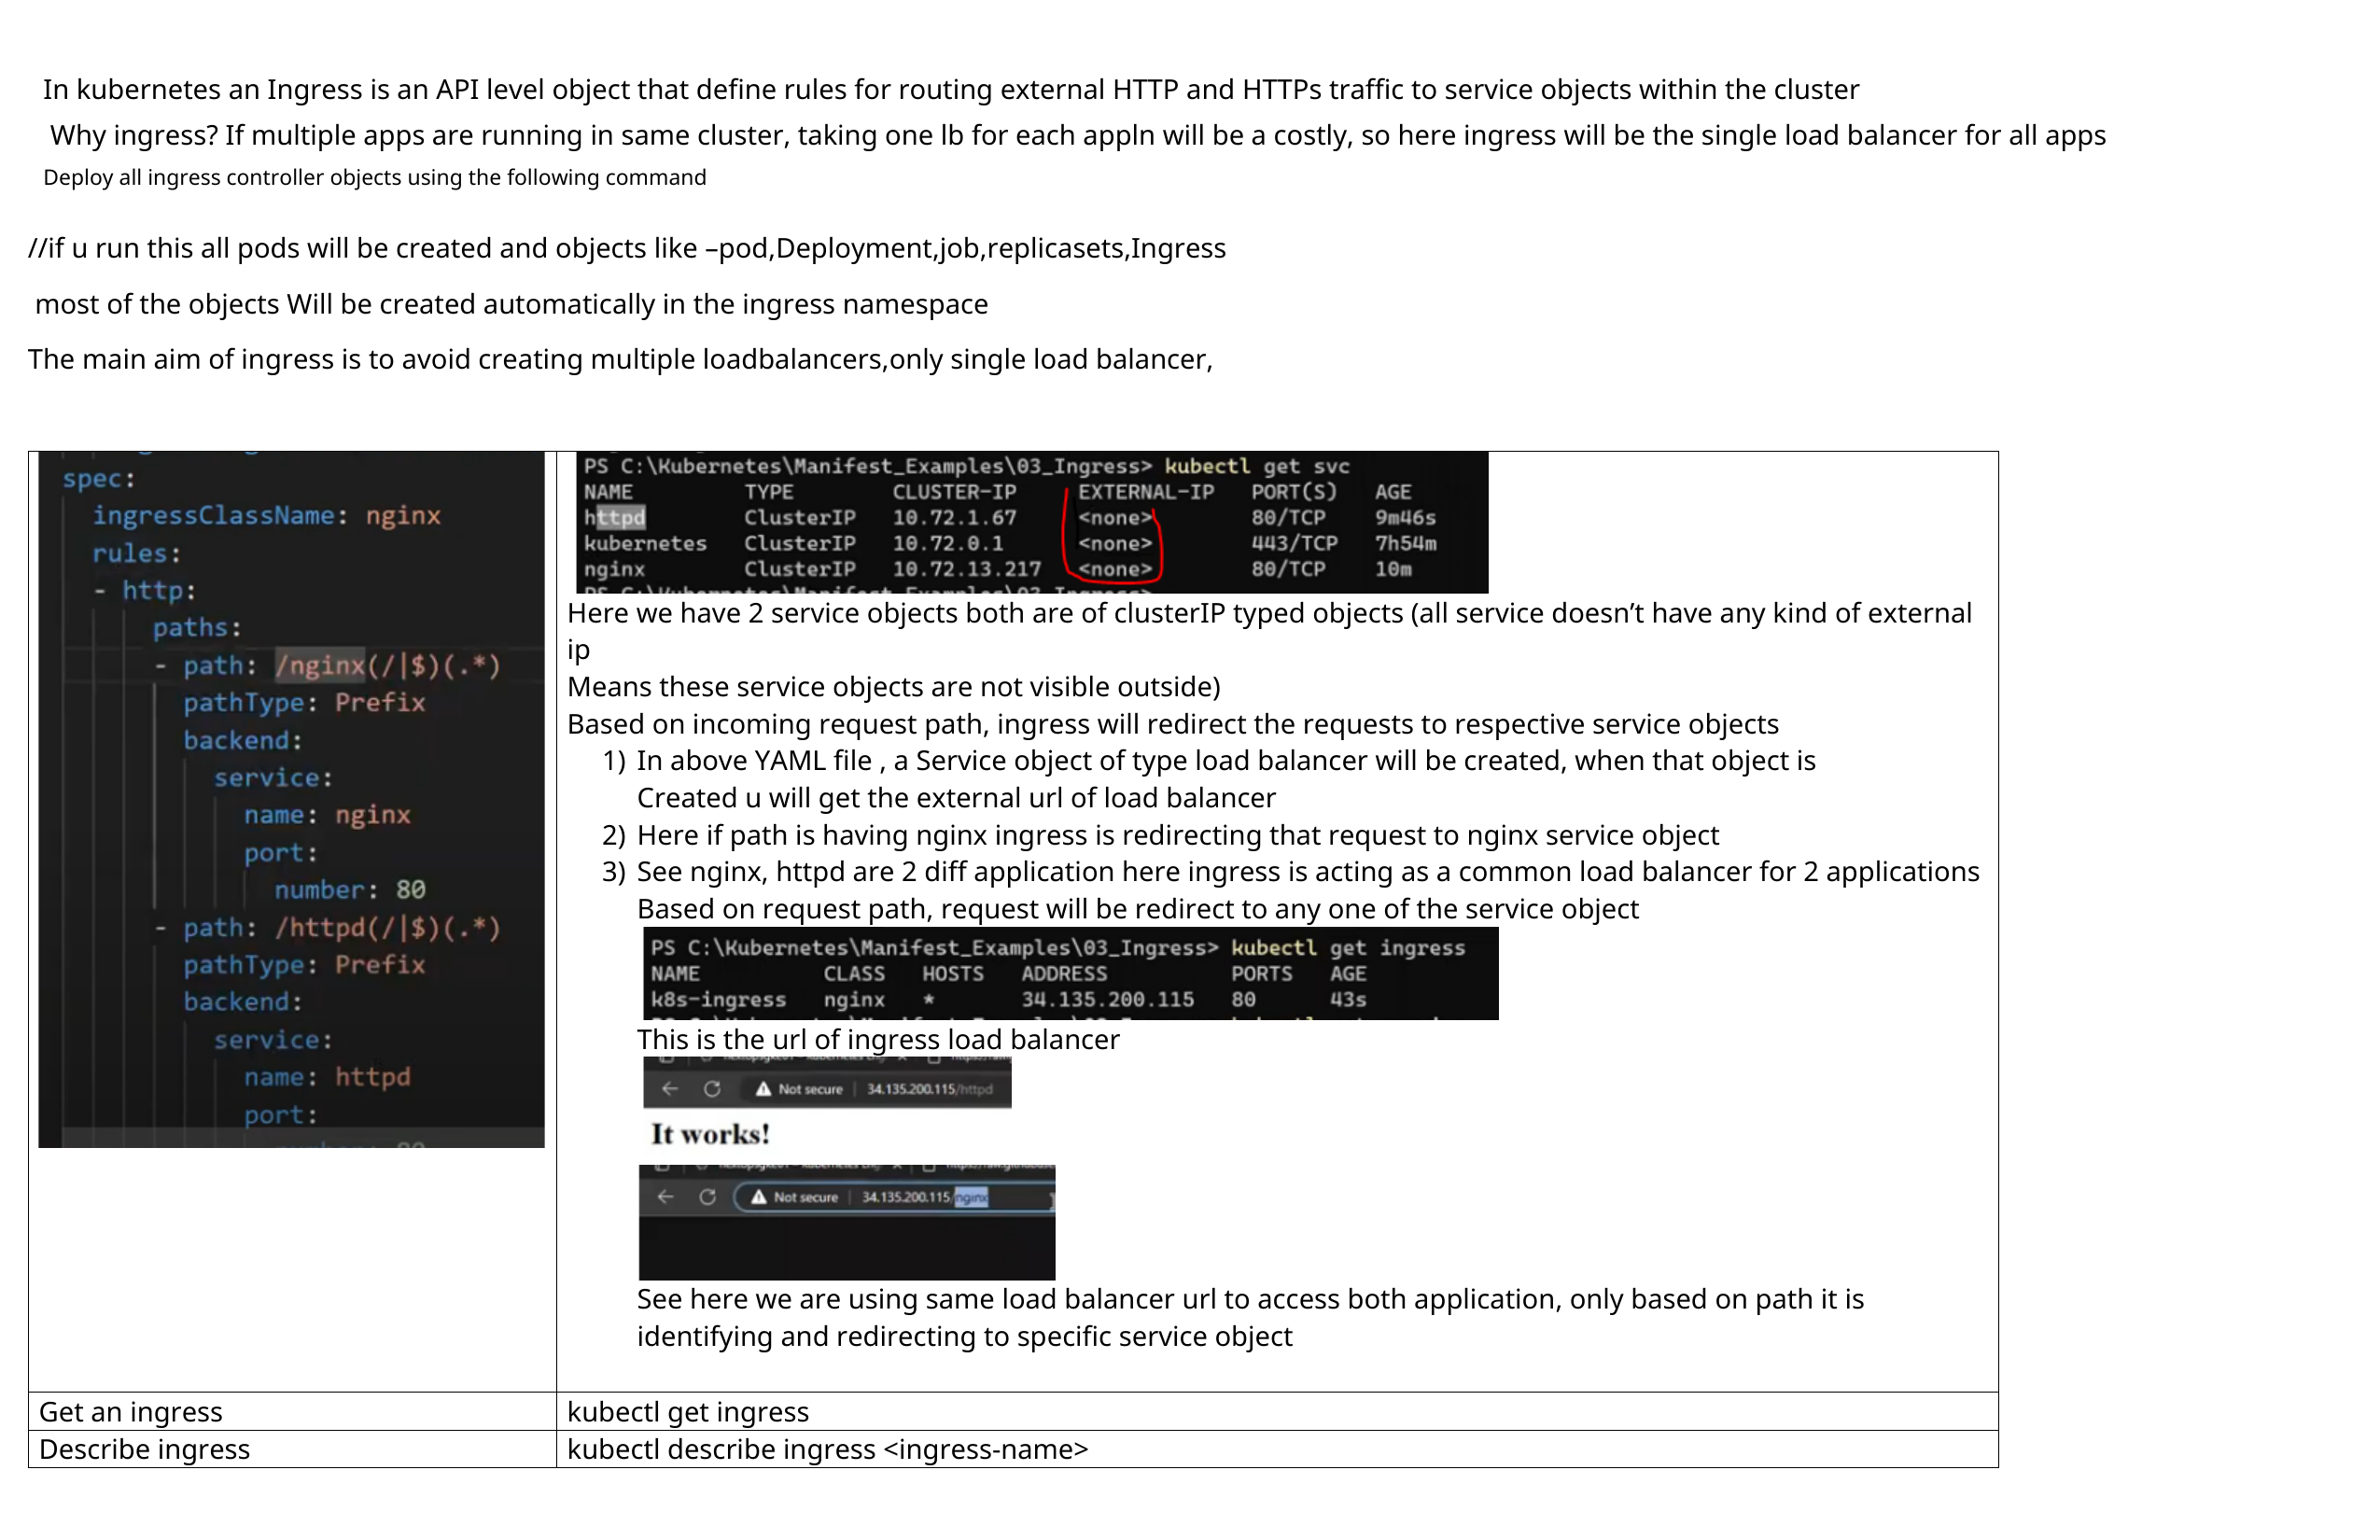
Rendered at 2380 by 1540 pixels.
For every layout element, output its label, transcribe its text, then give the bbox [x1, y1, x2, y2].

table_header [29, 452, 556, 1392]
text //if u run this all pods will be created and objects like –pod,Deployment,job,replicasets,Ingress [27, 229, 2310, 266]
text The main aim of ingress is to avoid creating multiple loadbalancers,only single load balancer, [27, 340, 2310, 377]
picture [567, 452, 1490, 594]
picture [637, 1057, 1056, 1281]
text most of the objects Will be created automatically in the ingress namespace [27, 285, 2310, 321]
table_cell kubectl describe ingress <ingress-name> [557, 1431, 1998, 1467]
text In kubernetes an Ingress is an API level object that define rules for routing external HTTP and HTTPs traffic to service objects within the cluster [43, 70, 2310, 107]
text Deploy all ingress controller objects using the following command [43, 162, 2310, 191]
table_cell Describe ingress [29, 1431, 556, 1467]
table_cell Get an ingress [29, 1393, 556, 1430]
picture [637, 927, 1499, 1020]
table_header Here we have 2 service objects both are of clusterIP typed objects (all service doesn’t have any kind of external ip Means these service objects are not visible outside) Based on incoming request path, ingress will redirect the requests to respective service objects In above YAML file , a Service object of type load balancer will be created, when that object is Created u will get the external url of load balancer Here if path is having nginx ingress is redirecting that request to nginx service object See nginx, httpd are 2 diff application here ingress is acting as a common load balancer for 2 applications Based on request path, request will be redirect to any one of the service object This is the url of ingress load balancer See here we are using same load balancer url to access both application, only based on path it is identifying and redirecting to specific service object [557, 452, 1998, 1392]
text Why ingress? If multiple apps are running in same cluster, taking one lb for each appln will be a costly, so here ingress will be the single load balancer for all apps [43, 116, 2310, 153]
picture [38, 452, 545, 1148]
table_cell kubectl get ingress [557, 1393, 1998, 1430]
